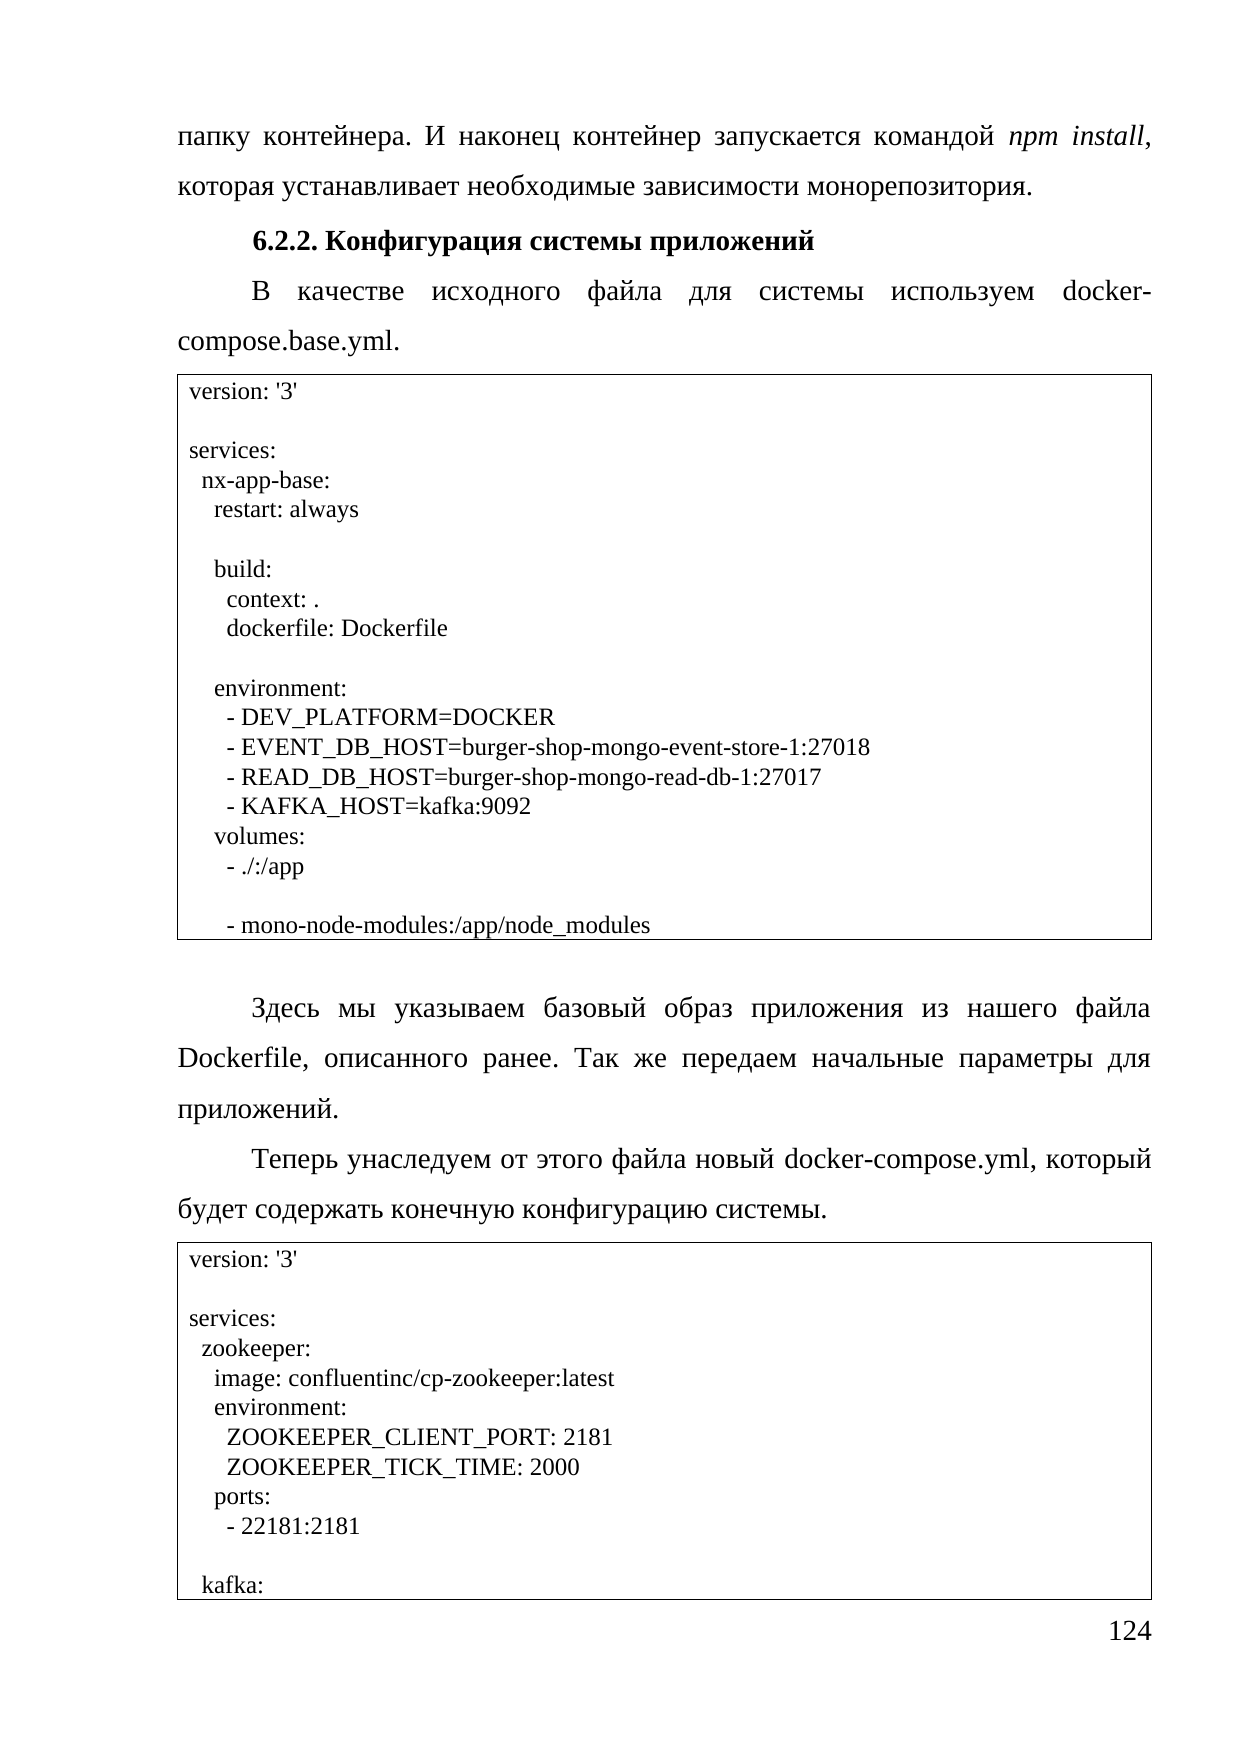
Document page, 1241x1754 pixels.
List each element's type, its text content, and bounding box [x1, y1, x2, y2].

table_header version: '3' services: nx-app-base: restart: always build: context: . dockerfile: Dockerfile environment: - DEV_PLATFORM=DOCKER - EVENT_DB_HOST=burger-shop-mongo-event-store-1:27018 - READ_DB_HOST=burger-shop-mongo-read-db-1:27017 - KAFKA_HOST=kafka:9092 volumes: - ./:/app - mono-node-modules:/app/node_modules [178, 375, 1151, 939]
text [177, 118, 1152, 202]
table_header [178, 1243, 1151, 1599]
subtitle Конфигурация системы приложений [252, 223, 1152, 256]
text Теперь унаследуем от этого файла новый docker-compose.yml, который будет содержать конечную конфигурацию системы. [177, 1141, 1152, 1225]
text Здесь мы указываем базовый образ приложения из нашего файла Dockerfile, описанного ранее. Так же передаем начальные параметры для приложений. [177, 990, 1152, 1124]
text В качестве исходного файла для системы используем docker-compose.base.yml. [177, 273, 1152, 357]
